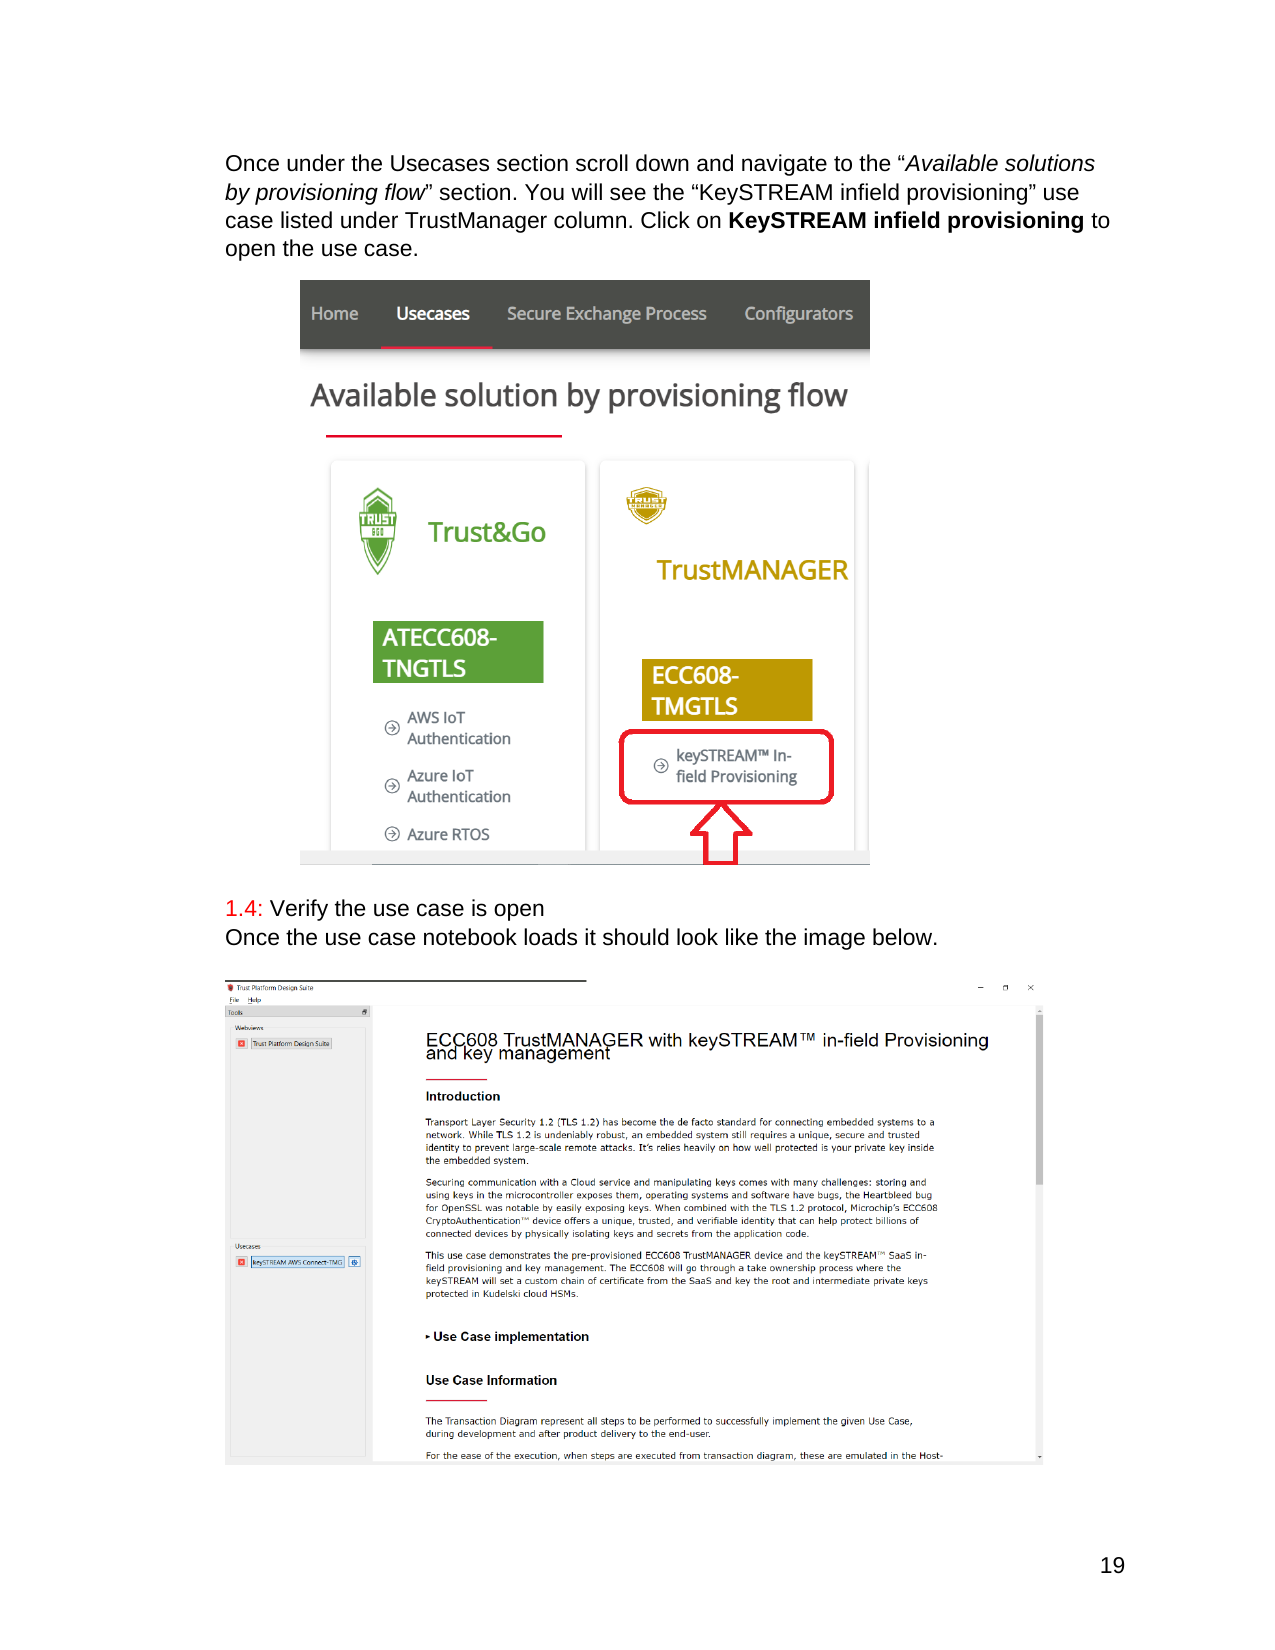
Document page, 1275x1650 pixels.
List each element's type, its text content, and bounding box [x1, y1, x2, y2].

picture [300, 280, 870, 865]
text Once under the Usecases section scroll down and navigate to the “Available solutions by provisioning flow” section. You will see the “KeySTREAM infield provisioning” use case listed under TrustManager column. Click on KeySTREAM infield provisioning to open the use case. [225, 150, 1125, 262]
picture [225, 980, 1044, 1465]
